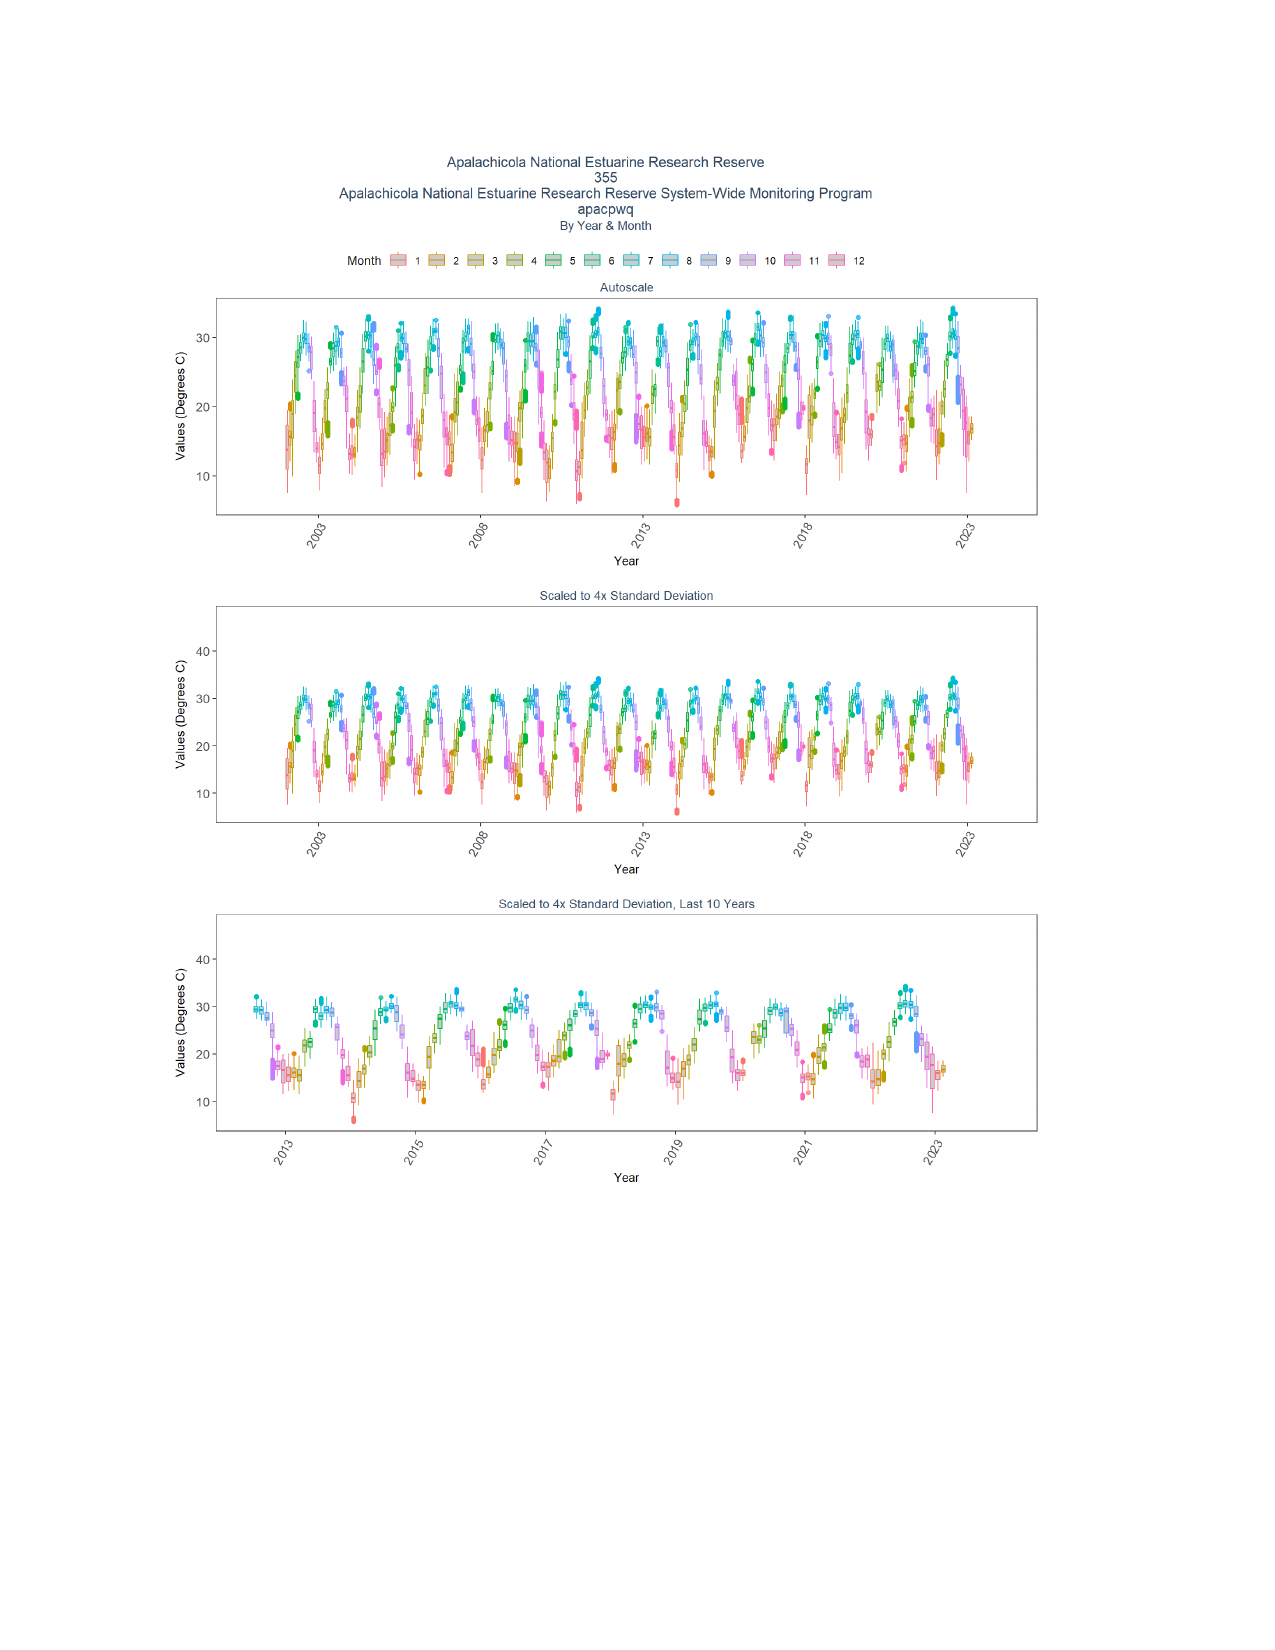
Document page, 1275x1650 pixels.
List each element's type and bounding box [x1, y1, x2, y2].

picture [168, 150, 1044, 1200]
